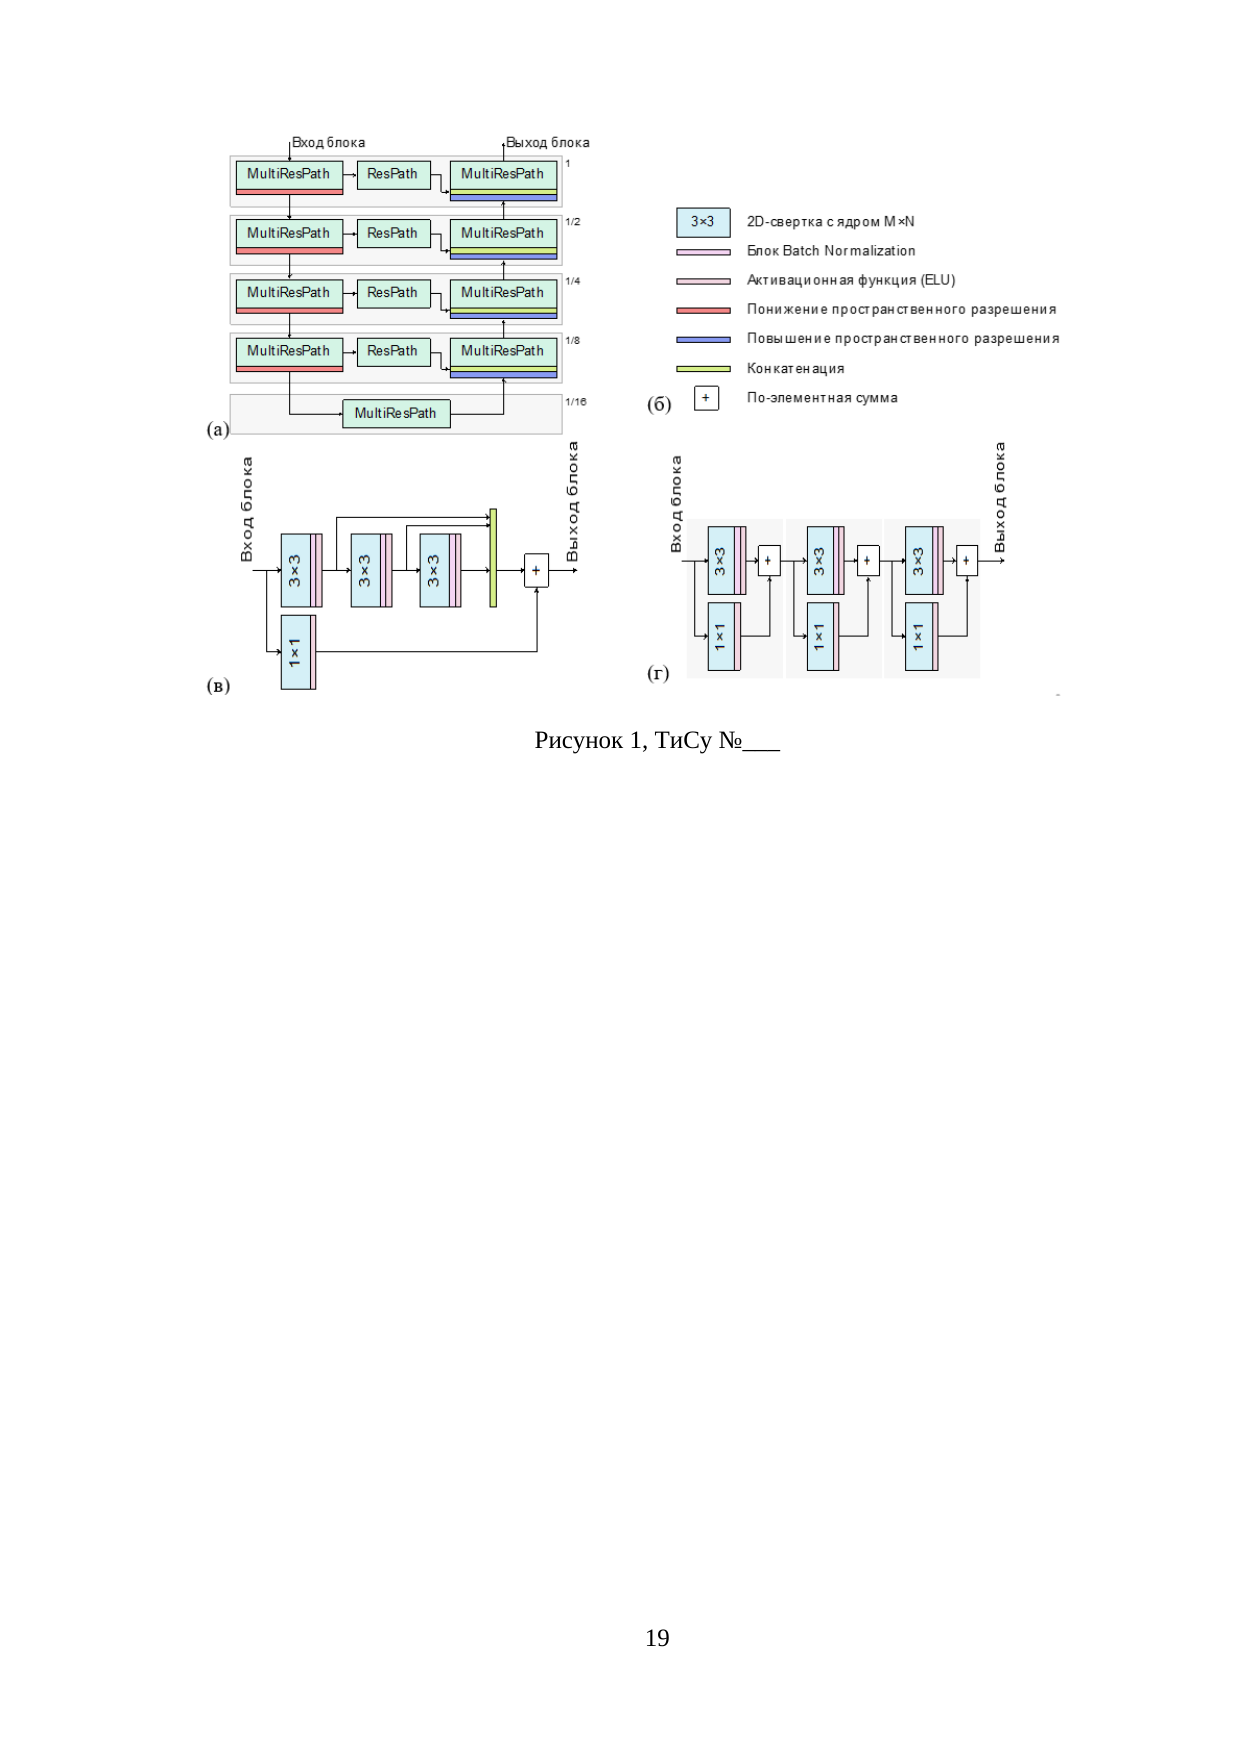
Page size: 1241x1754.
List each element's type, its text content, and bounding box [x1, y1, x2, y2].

picture [192, 118, 1069, 696]
text Рисунок 1, ТиСу №___ [118, 725, 1122, 753]
